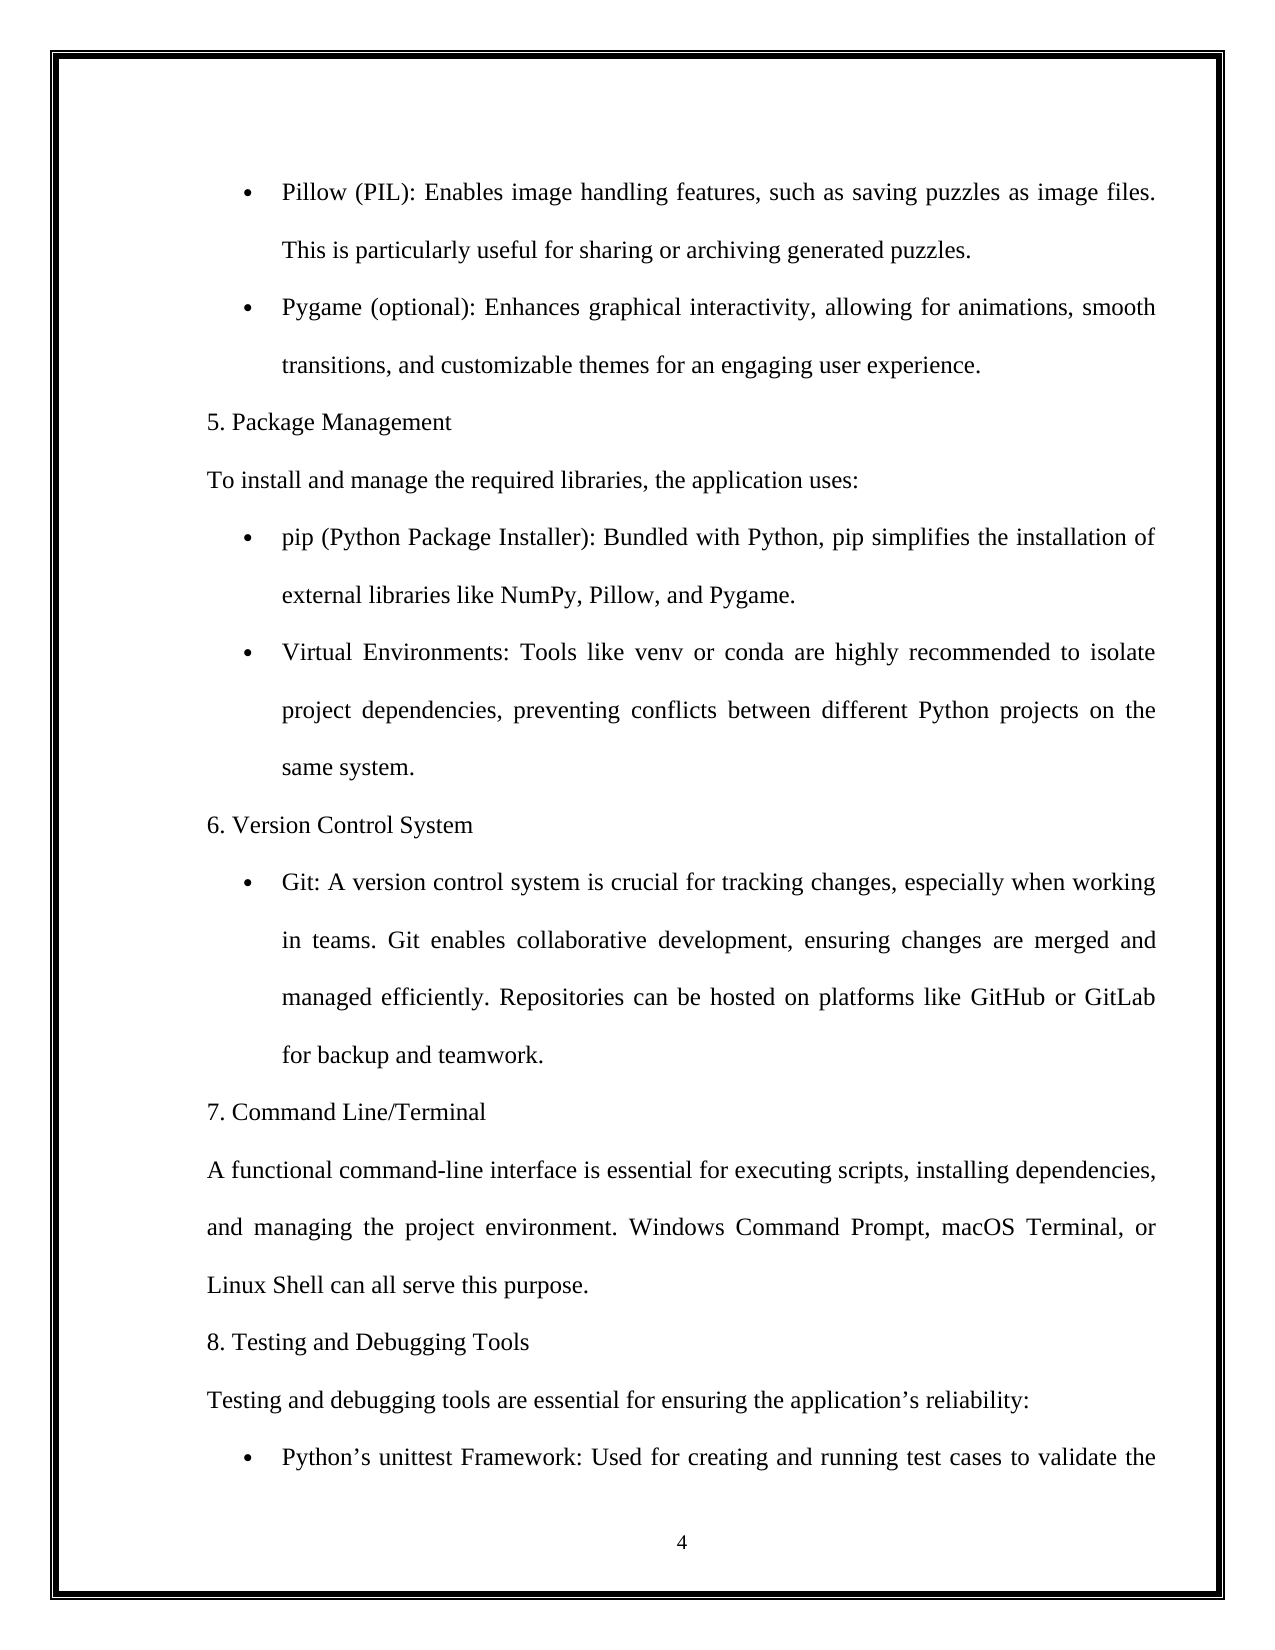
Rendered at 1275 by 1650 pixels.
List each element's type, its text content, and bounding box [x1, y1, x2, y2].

text 5. Package Management [207, 407, 1157, 436]
list Git: A version control system is crucial for tracking changes, especially when working in teams. Git enables collaborative development, ensuring changes are merged and managed efficiently. Repositories can be hosted on platforms like GitHub or GitLab for backup and teamwork. [244, 867, 1157, 1068]
list Virtual Environments: Tools like venv or conda are highly recommended to isolate project dependencies, preventing conflicts between different Python projects on the same system. [244, 637, 1157, 781]
text To install and manage the required libraries, the application uses: [207, 465, 1157, 493]
list pip (Python Package Installer): Bundled with Python, pip simplifies the installation of external libraries like NumPy, Pillow, and Pygame. [244, 522, 1157, 608]
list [244, 1442, 1157, 1471]
text A functional command-line interface is essential for executing scripts, installing dependencies, and managing the project environment. Windows Command Prompt, macOS Terminal, or Linux Shell can all serve this purpose. [207, 1155, 1157, 1298]
text 8. Testing and Debugging Tools [207, 1327, 1157, 1356]
list Pillow (PIL): Enables image handling features, such as saving puzzles as image files. This is particularly useful for sharing or archiving generated puzzles. [244, 177, 1157, 263]
text 6. Version Control System [207, 810, 1157, 838]
list Pygame (optional): Enhances graphical interactivity, allowing for animations, smooth transitions, and customizable themes for an engaging user experience. [244, 292, 1157, 378]
text Testing and debugging tools are essential for ensuring the application’s reliability: [207, 1385, 1157, 1413]
text 7. Command Line/Terminal [207, 1097, 1157, 1126]
